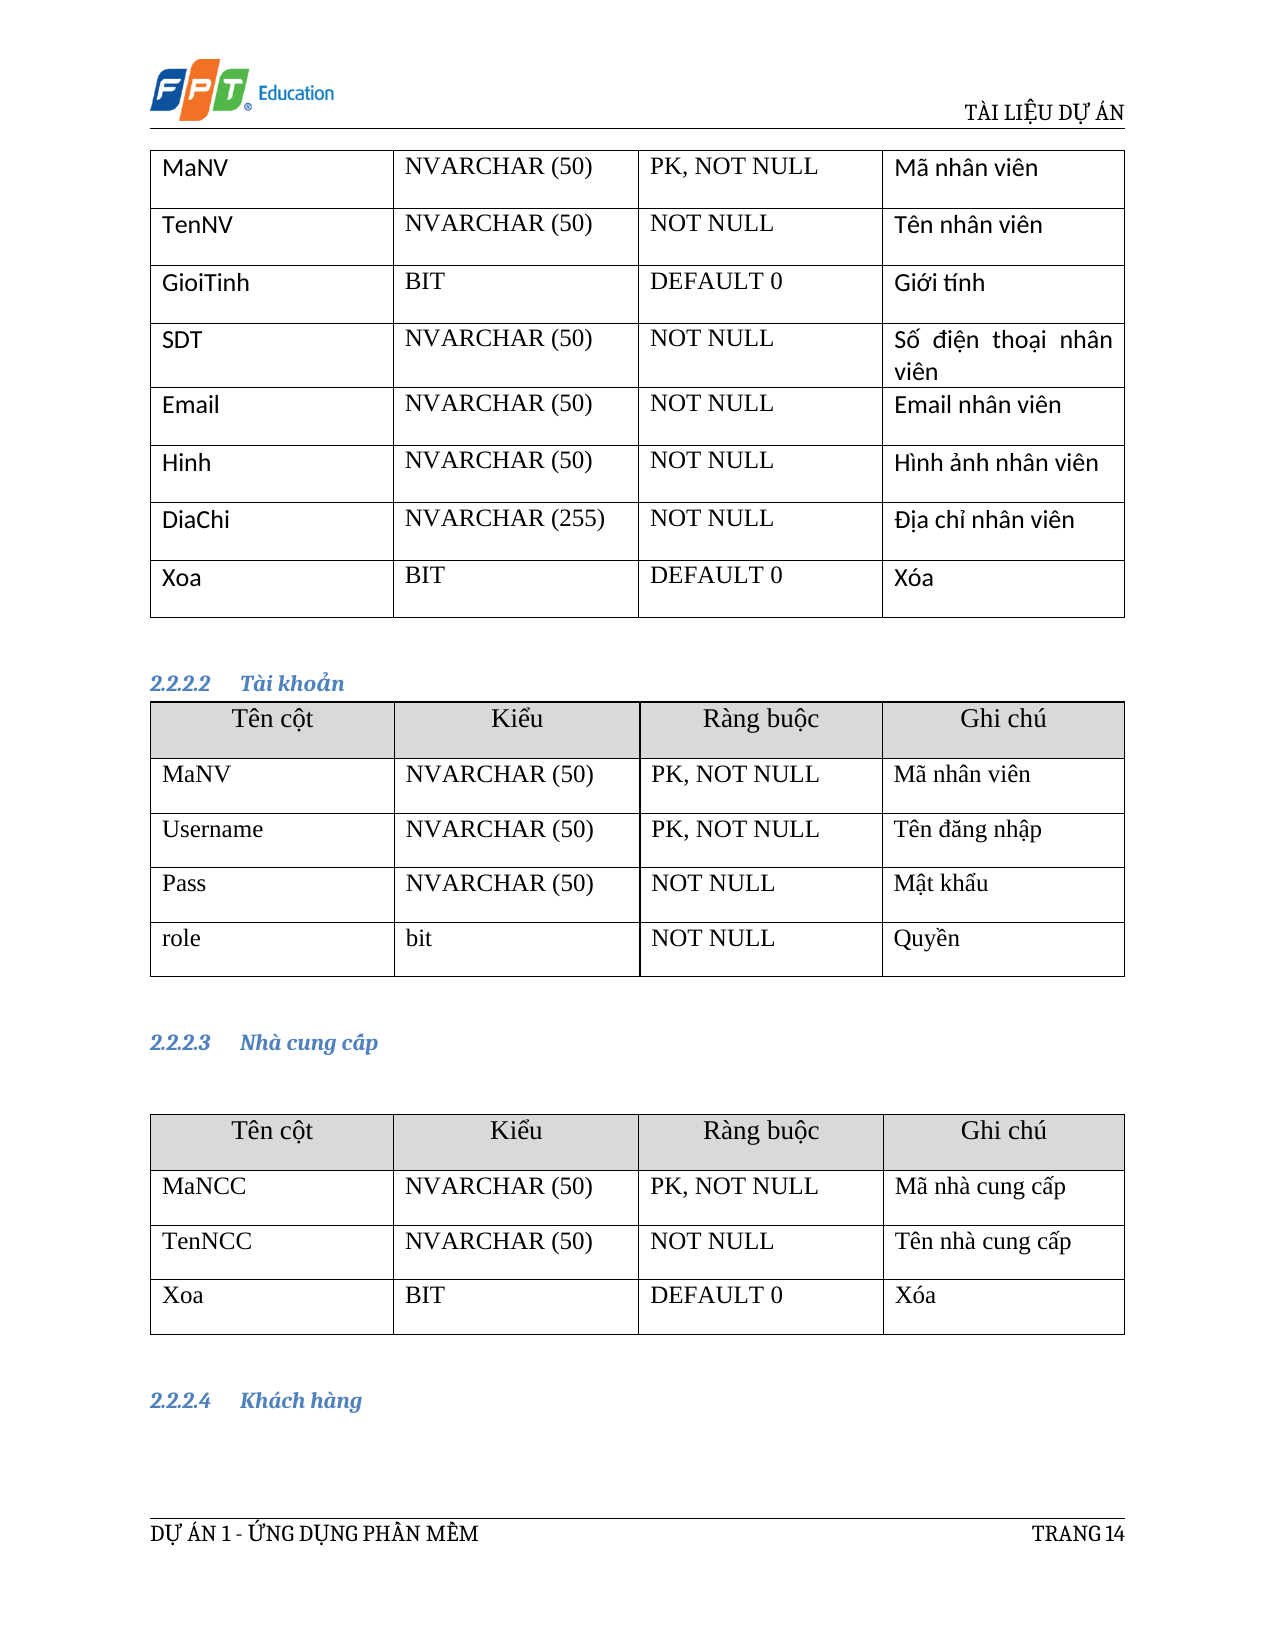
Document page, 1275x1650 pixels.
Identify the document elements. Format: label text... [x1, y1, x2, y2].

table_cell NOT NULL [639, 446, 882, 502]
table_cell Mã nhà cung cấp [884, 1171, 1124, 1225]
table_cell Quyền [883, 923, 1124, 976]
table_cell PK, NOT NULL [639, 151, 882, 207]
table_cell MaNCC [151, 1171, 393, 1225]
table_cell NOT NULL [639, 1226, 883, 1279]
table_cell NVARCHAR (50) [394, 209, 638, 265]
table_cell Email nhân viên [883, 388, 1124, 444]
table_cell TenNCC [151, 1226, 393, 1279]
table_cell NVARCHAR (50) [394, 1226, 638, 1279]
table_cell DiaChi [151, 503, 393, 559]
table_cell NVARCHAR (50) [394, 388, 638, 444]
subtitle Nhà cung cấp [150, 1030, 1125, 1057]
table_cell BIT [394, 561, 638, 617]
table_cell NOT NULL [639, 324, 882, 387]
table_cell NOT NULL [641, 923, 882, 976]
table_cell Pass [151, 868, 394, 922]
table_cell Email [151, 388, 393, 444]
table_cell Username [151, 814, 394, 867]
table_cell Mã nhân viên [883, 759, 1124, 813]
table_cell Số điện thoại nhân viên [883, 324, 1124, 387]
table_cell NVARCHAR (255) [394, 503, 638, 559]
table_cell SDT [151, 324, 393, 387]
table_cell NVARCHAR (50) [395, 868, 639, 922]
table_cell GioiTinh [151, 266, 393, 322]
table_cell role [151, 923, 394, 976]
table_cell NVARCHAR (50) [394, 1171, 638, 1225]
table_cell NVARCHAR (50) [395, 759, 639, 813]
table_header Ghi chú [883, 703, 1124, 758]
table_cell NVARCHAR (50) [394, 446, 638, 502]
subtitle Tài khoản [150, 671, 1125, 697]
table_header Ràng buộc [639, 1115, 883, 1170]
table_cell DEFAULT 0 [639, 561, 882, 617]
table_cell Xoa [151, 1280, 393, 1334]
table_cell PK, NOT NULL [639, 1171, 883, 1225]
table_cell Xóa [884, 1280, 1124, 1334]
table_cell BIT [394, 266, 638, 322]
table_cell PK, NOT NULL [641, 759, 882, 813]
table_cell Mật khẩu [883, 868, 1124, 922]
table_cell DEFAULT 0 [639, 1280, 883, 1334]
table_cell Hình ảnh nhân viên [883, 446, 1124, 502]
table_cell NVARCHAR (50) [394, 324, 638, 387]
table_cell NOT NULL [639, 503, 882, 559]
table_cell DEFAULT 0 [639, 266, 882, 322]
table_cell Xoa [151, 561, 393, 617]
table_cell NVARCHAR (50) [395, 814, 639, 867]
table_cell bit [395, 923, 639, 976]
table_header Kiểu [394, 1115, 638, 1170]
table_cell PK, NOT NULL [641, 814, 882, 867]
table_cell Địa chỉ nhân viên [883, 503, 1124, 559]
table_cell MaNV [151, 151, 393, 207]
table_cell NVARCHAR (50) [394, 151, 638, 207]
table_header Tên cột [151, 1115, 393, 1170]
table_cell BIT [394, 1280, 638, 1334]
table_cell MaNV [151, 759, 394, 813]
table_cell Tên nhà cung cấp [884, 1226, 1124, 1279]
table_cell NOT NULL [639, 388, 882, 444]
table_cell NOT NULL [641, 868, 882, 922]
table_header Ghi chú [884, 1115, 1124, 1170]
picture [150, 59, 336, 121]
table_header Tên cột [151, 703, 394, 758]
table_header Kiểu [395, 703, 639, 758]
table_header Ràng buộc [641, 703, 882, 758]
table_cell Xóa [883, 561, 1124, 617]
table_cell Tên nhân viên [883, 209, 1124, 265]
table_cell TenNV [151, 209, 393, 265]
table_cell NOT NULL [639, 209, 882, 265]
table_cell Giới tính [883, 266, 1124, 322]
table_cell Hinh [151, 446, 393, 502]
table_cell Mã nhân viên [883, 151, 1124, 207]
table_cell Tên đăng nhập [883, 814, 1124, 867]
subtitle Khách hàng [150, 1388, 1125, 1414]
